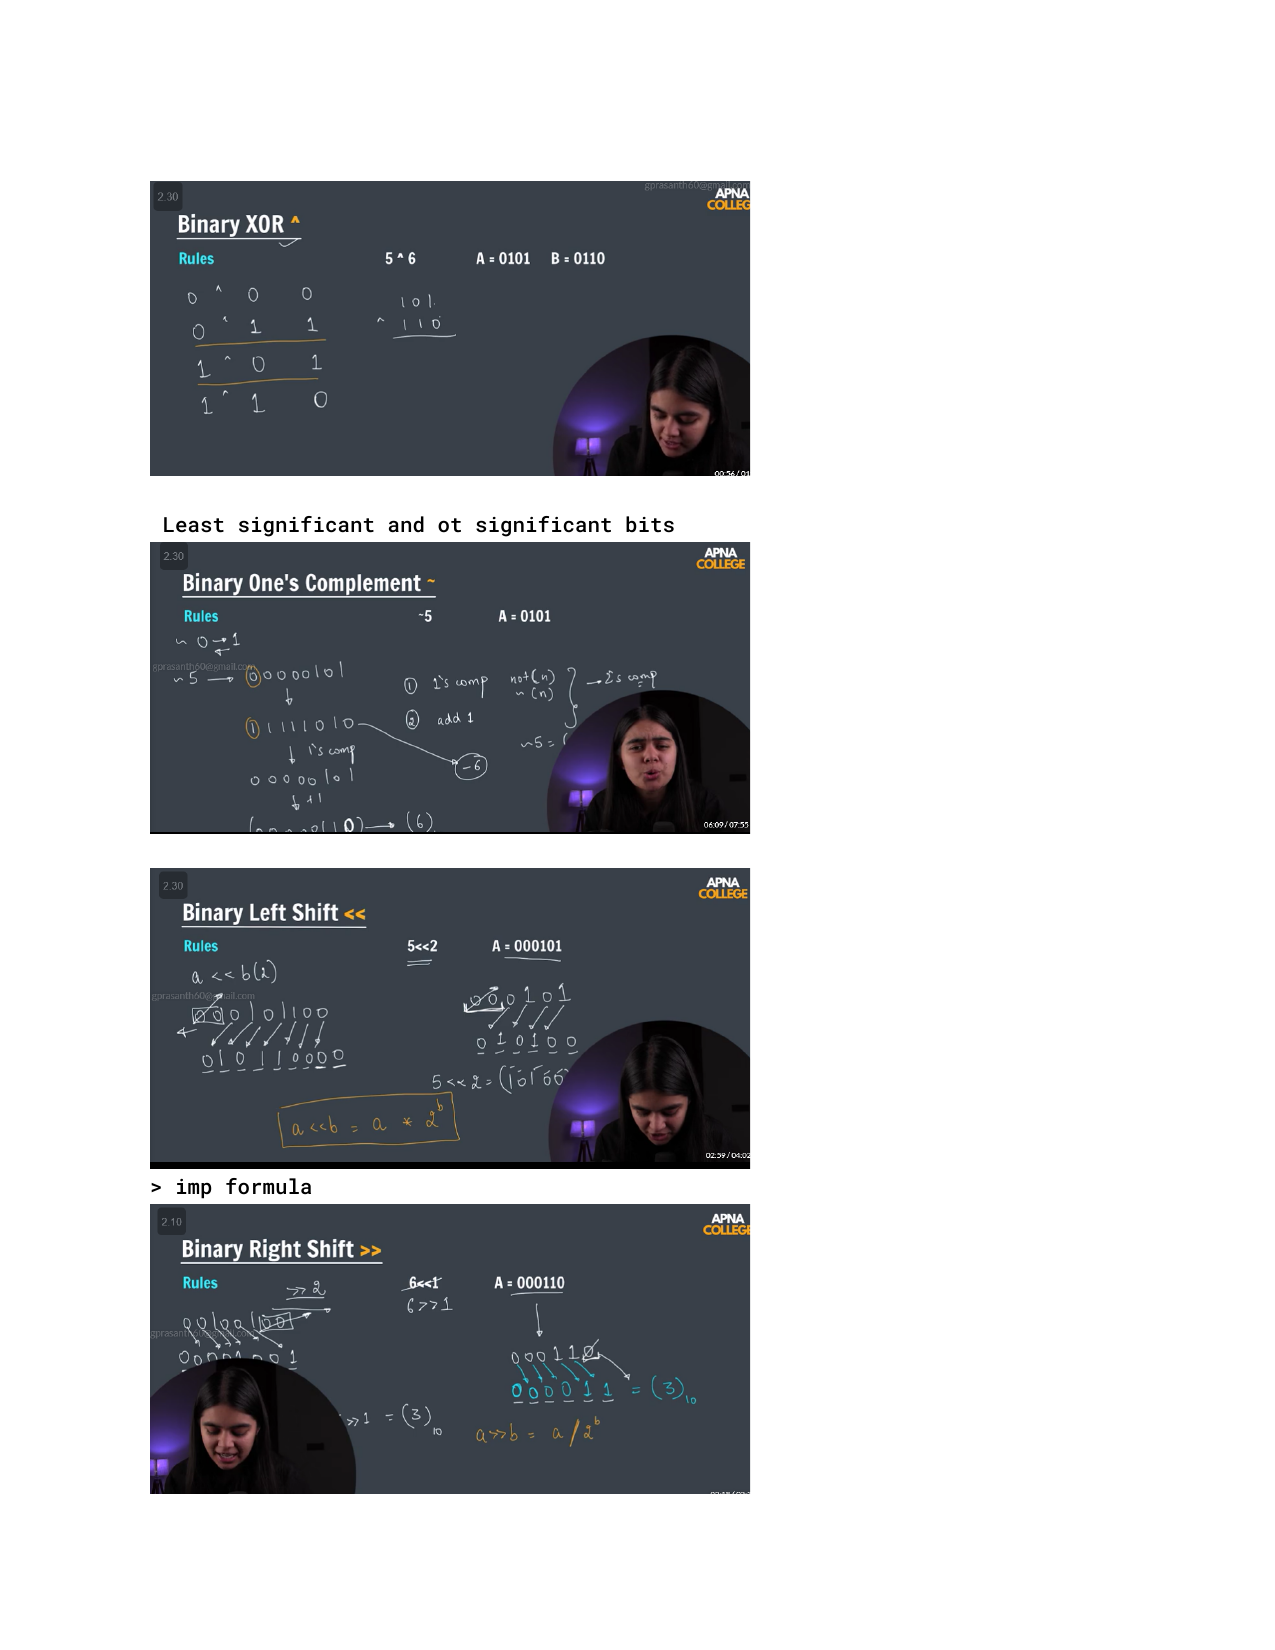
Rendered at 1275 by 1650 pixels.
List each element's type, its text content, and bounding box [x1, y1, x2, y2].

picture [150, 1204, 750, 1494]
picture [150, 868, 750, 1169]
text Least significant and ot significant bits [150, 511, 1125, 538]
picture [150, 181, 750, 476]
picture [150, 542, 750, 834]
text > imp formula [150, 1173, 1125, 1200]
